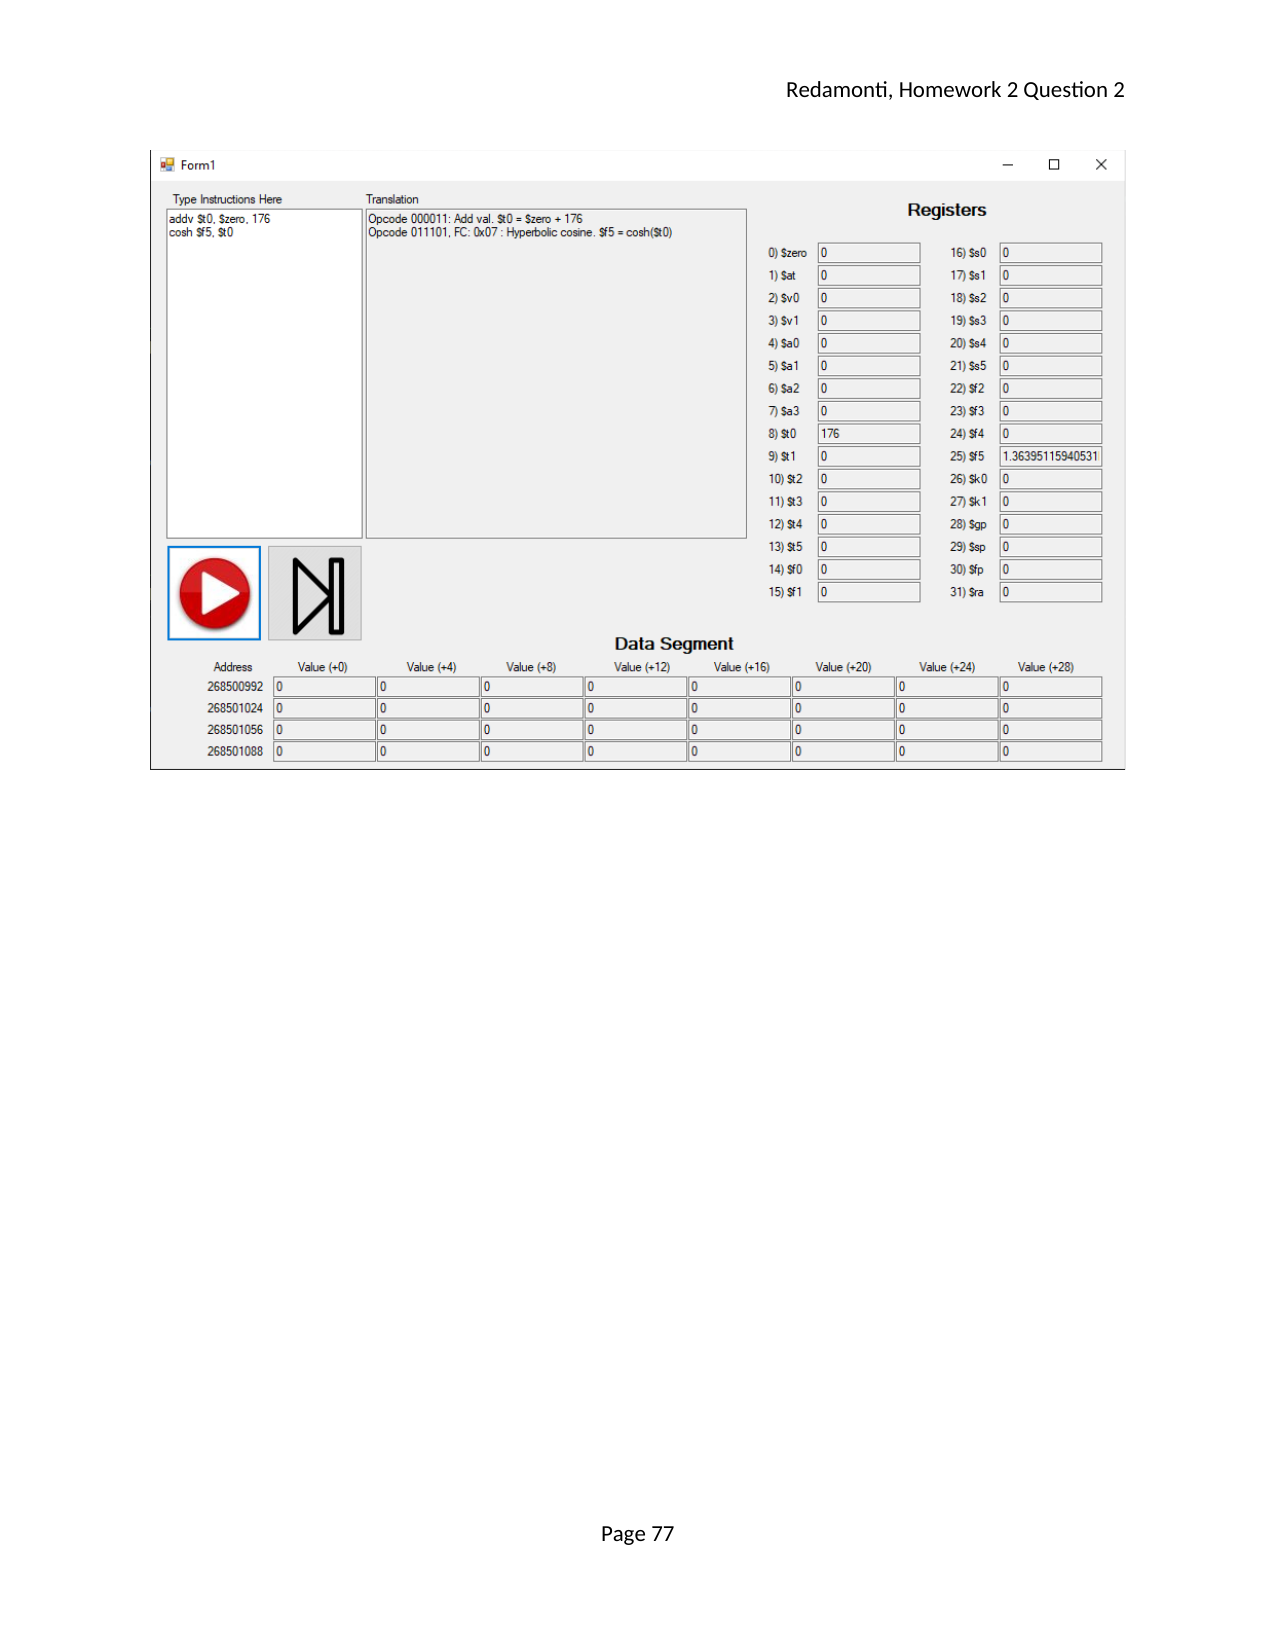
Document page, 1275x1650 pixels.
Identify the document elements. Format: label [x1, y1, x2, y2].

picture [150, 150, 1125, 770]
